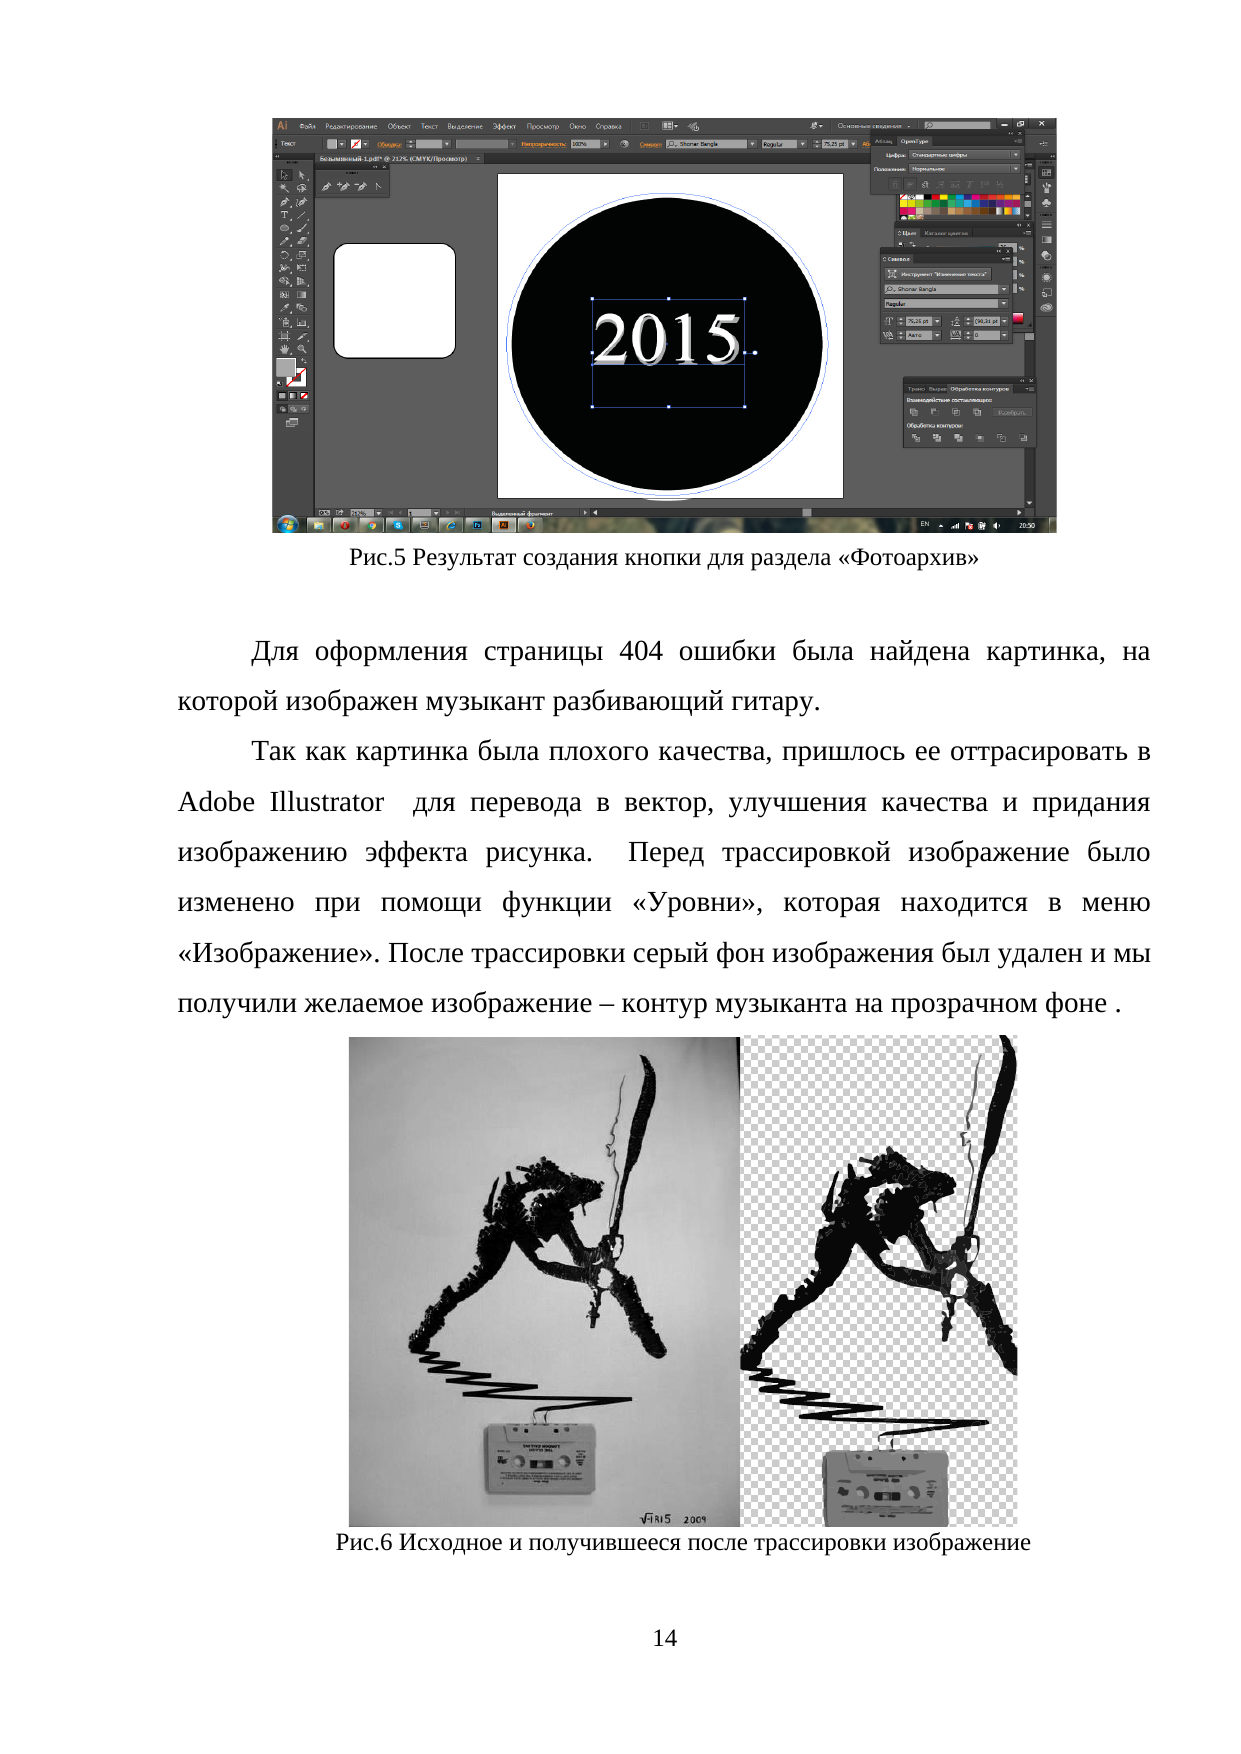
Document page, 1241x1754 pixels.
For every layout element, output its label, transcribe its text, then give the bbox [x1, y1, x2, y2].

text Так как картинка была плохого качества, пришлось ее оттрасировать в Adobe Illustrator для перевода в вектор, улучшения качества и придания изображению эффекта рисунка. Перед трассировкой изображение было изменено при помощи функции «Уровни», которая находится в меню «Изображение». После трассировки серый фон изображения был удален и мы получили желаемое изображение – контур музыканта на прозрачном фоне . [177, 733, 1152, 1019]
picture [272, 118, 1057, 533]
text Рис.5 Результат создания кнопки для раздела «Фотоархив» [177, 542, 1152, 571]
text Рис.6 Исходное и получившееся после трассировки изображение [215, 1527, 1152, 1555]
picture [348, 1035, 1018, 1527]
text Для оформления страницы 404 ошибки была найдена картинка, на которой изображен музыкант разбивающий гитару. [177, 633, 1152, 717]
